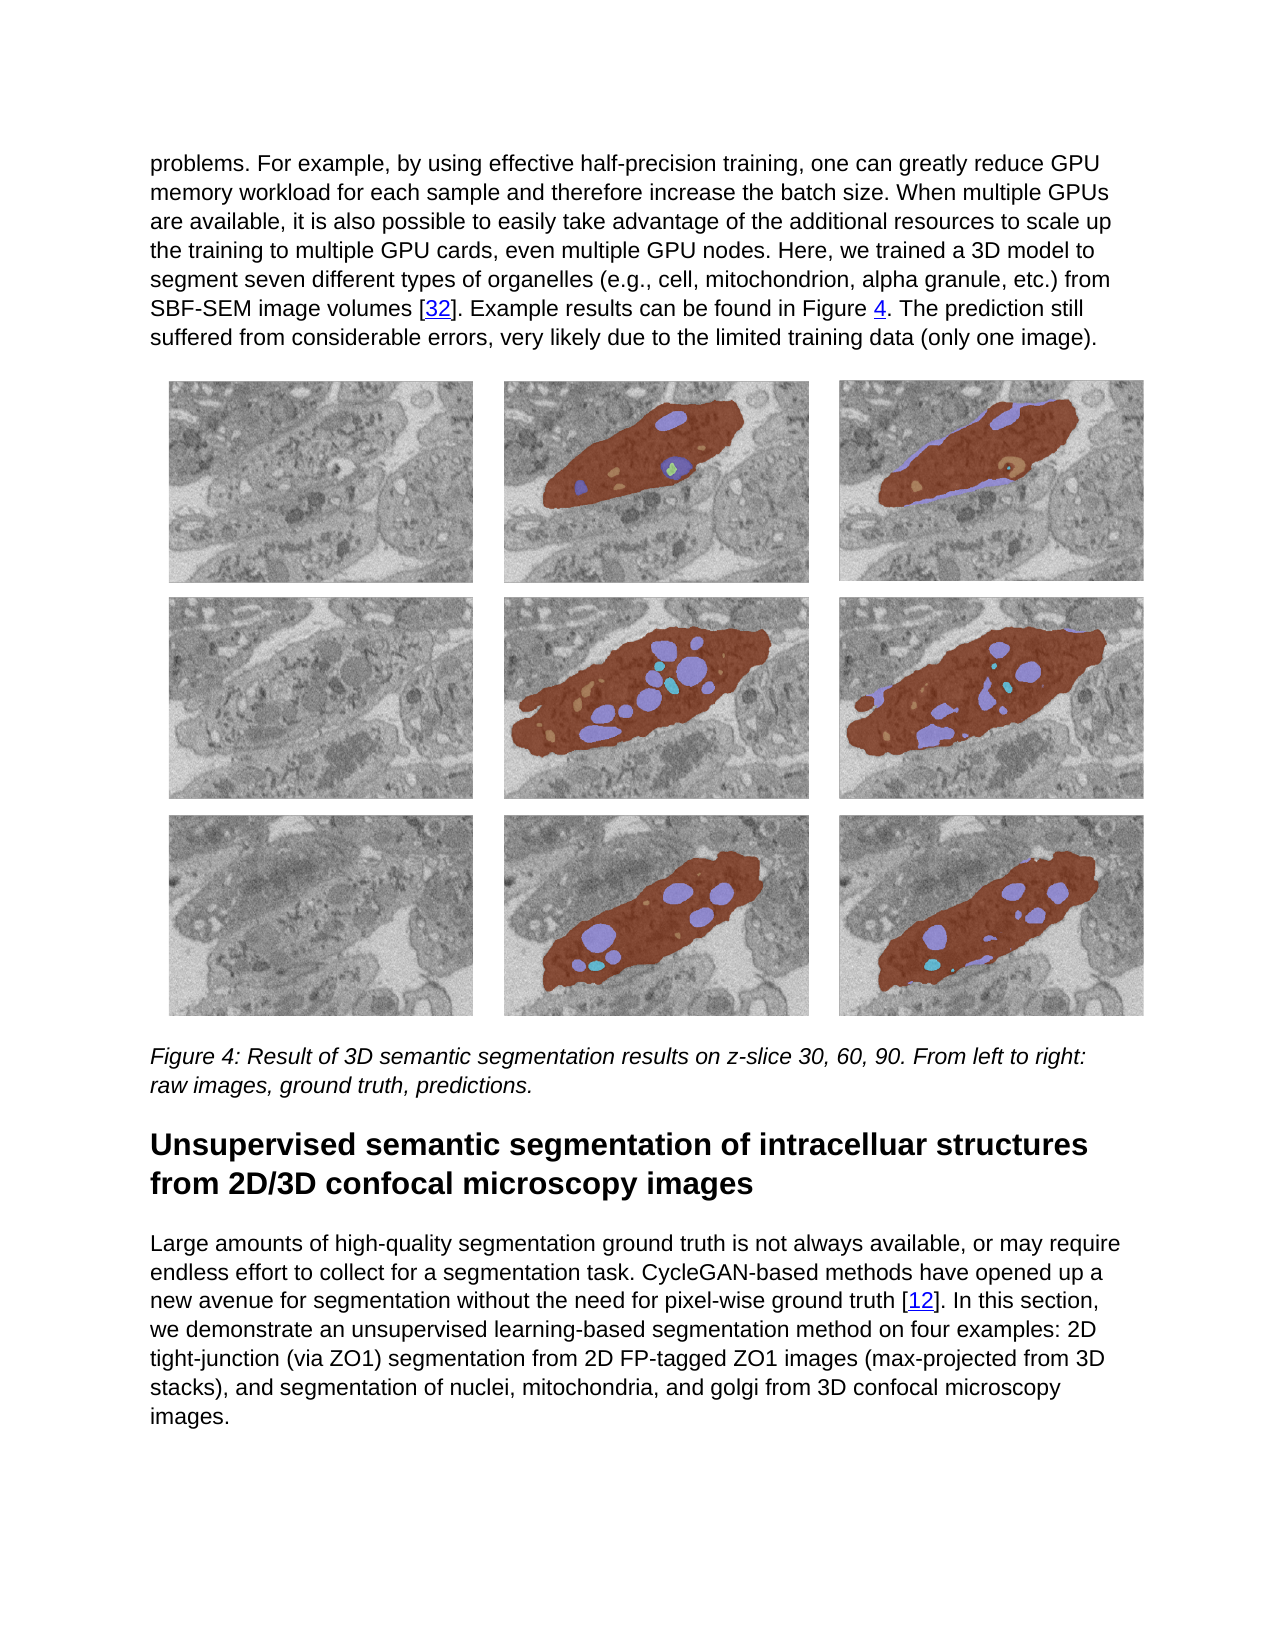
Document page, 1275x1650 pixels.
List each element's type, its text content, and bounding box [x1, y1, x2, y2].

text Figure 4: Result of 3D semantic segmentation results on z-slice 30, 60, 90. From left to right: raw images, ground truth, predictions. [150, 1043, 1125, 1098]
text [150, 150, 1125, 350]
picture [168, 377, 1144, 1016]
text Large amounts of high-quality segmentation ground truth is not always available, or may require endless effort to collect for a segmentation task. CycleGAN-based methods have opened up a new avenue for segmentation without the need for pixel-wise ground truth [12]. In this section, we demonstrate an unsupervised learning-based segmentation method on four examples: 2D tight-junction (via ZO1) segmentation from 2D FP-tagged ZO1 images (max-projected from 3D stacks), and segmentation of nuclei, mitochondria, and golgi from 3D confocal microscopy images. [150, 1229, 1125, 1430]
subtitle Unsupervised semantic segmentation of intracelluar structures from 2D/3D confocal microscopy images [150, 1126, 1125, 1201]
